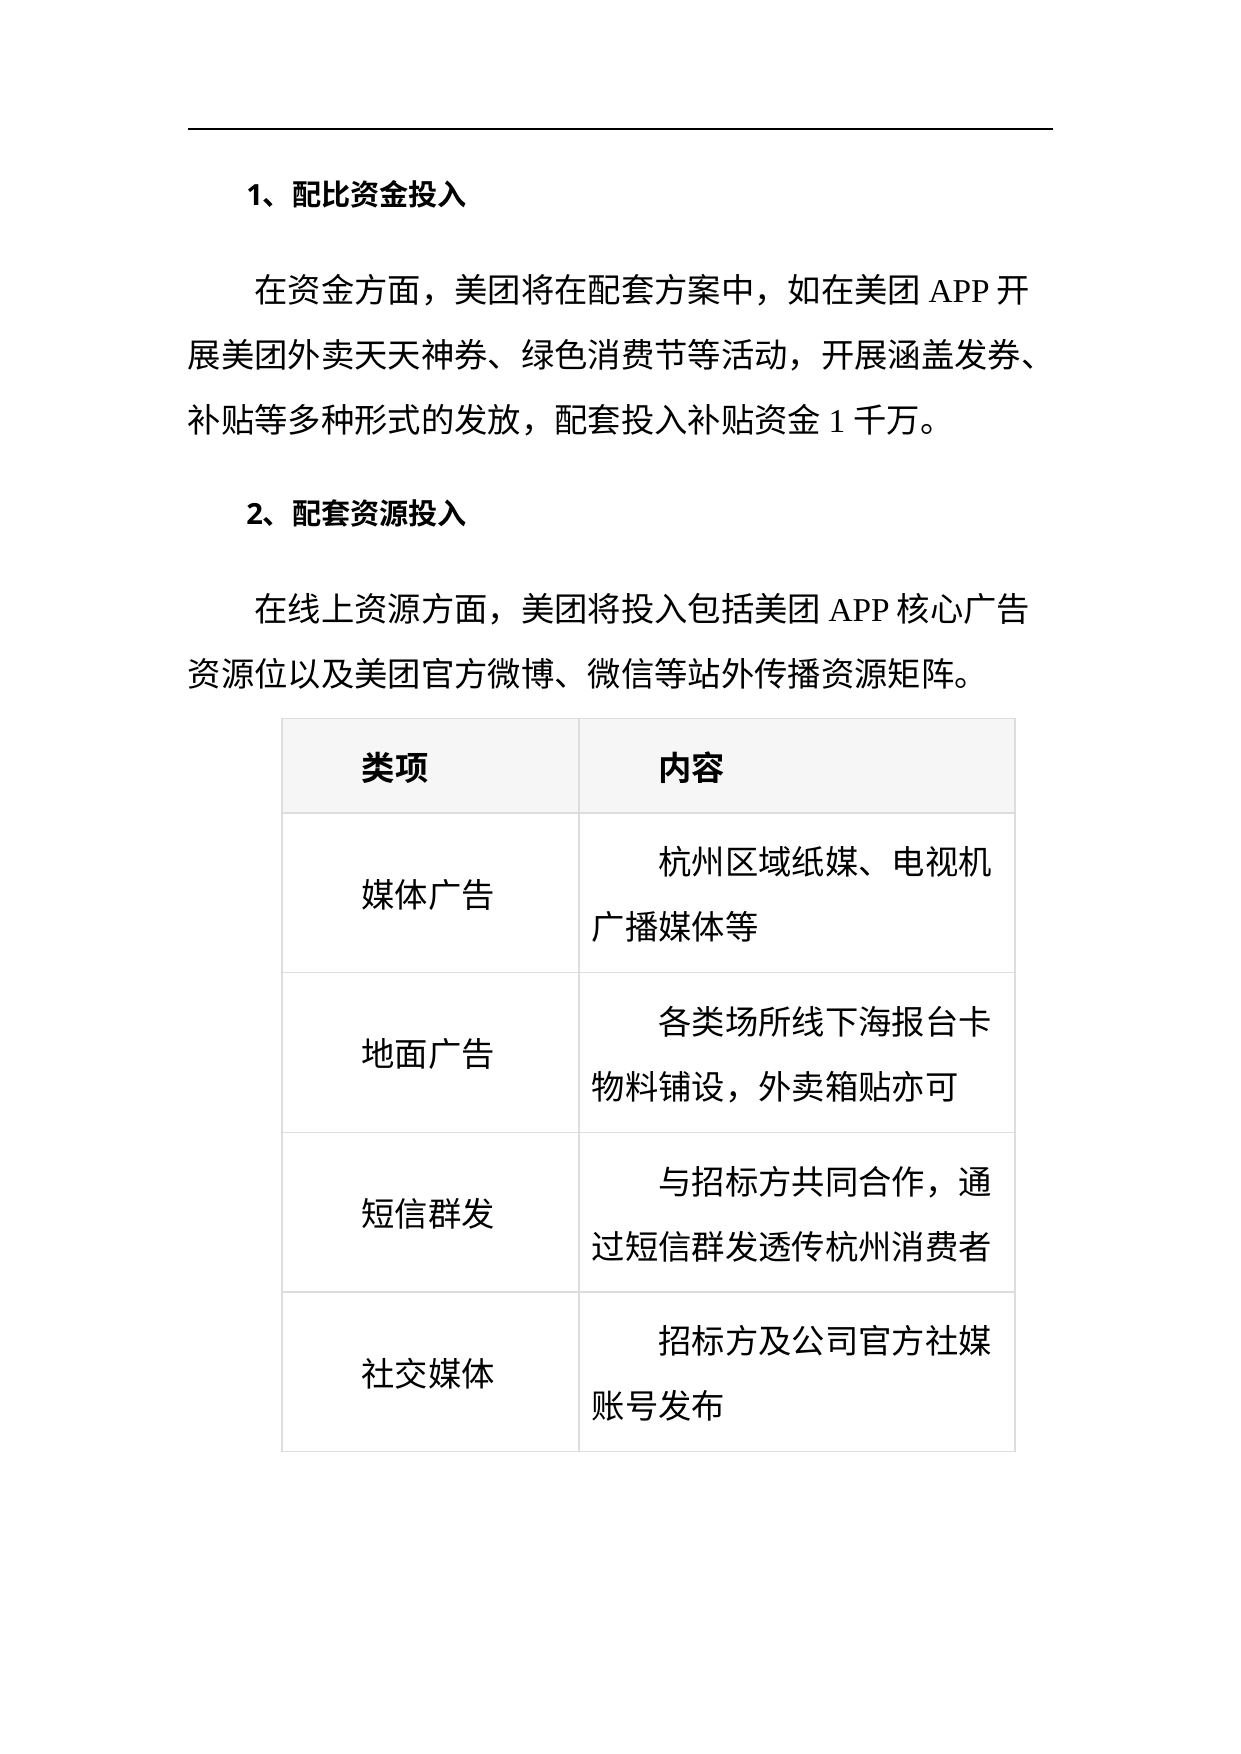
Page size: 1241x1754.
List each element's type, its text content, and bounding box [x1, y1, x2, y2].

table_cell 各类场所线下海报台卡物料铺设，外卖箱贴亦可 [580, 973, 1014, 1131]
table_cell 杭州区域纸媒、电视机广播媒体等 [580, 814, 1014, 972]
table_header 内容 [580, 719, 1014, 812]
text 在资金方面，美团将在配套方案中，如在美团 APP 开展美团外卖天天神券、绿色消费节等活动，开展涵盖发券、补贴等多种形式的发放，配套投入补贴资金 1 千万。 [187, 256, 1053, 451]
subtitle 2、配套资源投入 [187, 480, 1053, 545]
subtitle 1、配比资金投入 [187, 160, 1053, 225]
table_cell 招标方及公司官方社媒账号发布 [580, 1293, 1014, 1451]
text 在线上资源方面，美团将投入包括美团 APP 核心广告资源位以及美团官方微博、微信等站外传播资源矩阵。 [187, 575, 1053, 705]
table_cell 与招标方共同合作，通过短信群发透传杭州消费者 [580, 1133, 1014, 1291]
table_cell 短信群发 [283, 1133, 578, 1291]
table_cell 媒体广告 [283, 814, 578, 972]
table_cell 地面广告 [283, 973, 578, 1131]
table_header 类项 [283, 719, 578, 812]
table_cell 社交媒体 [283, 1293, 578, 1451]
